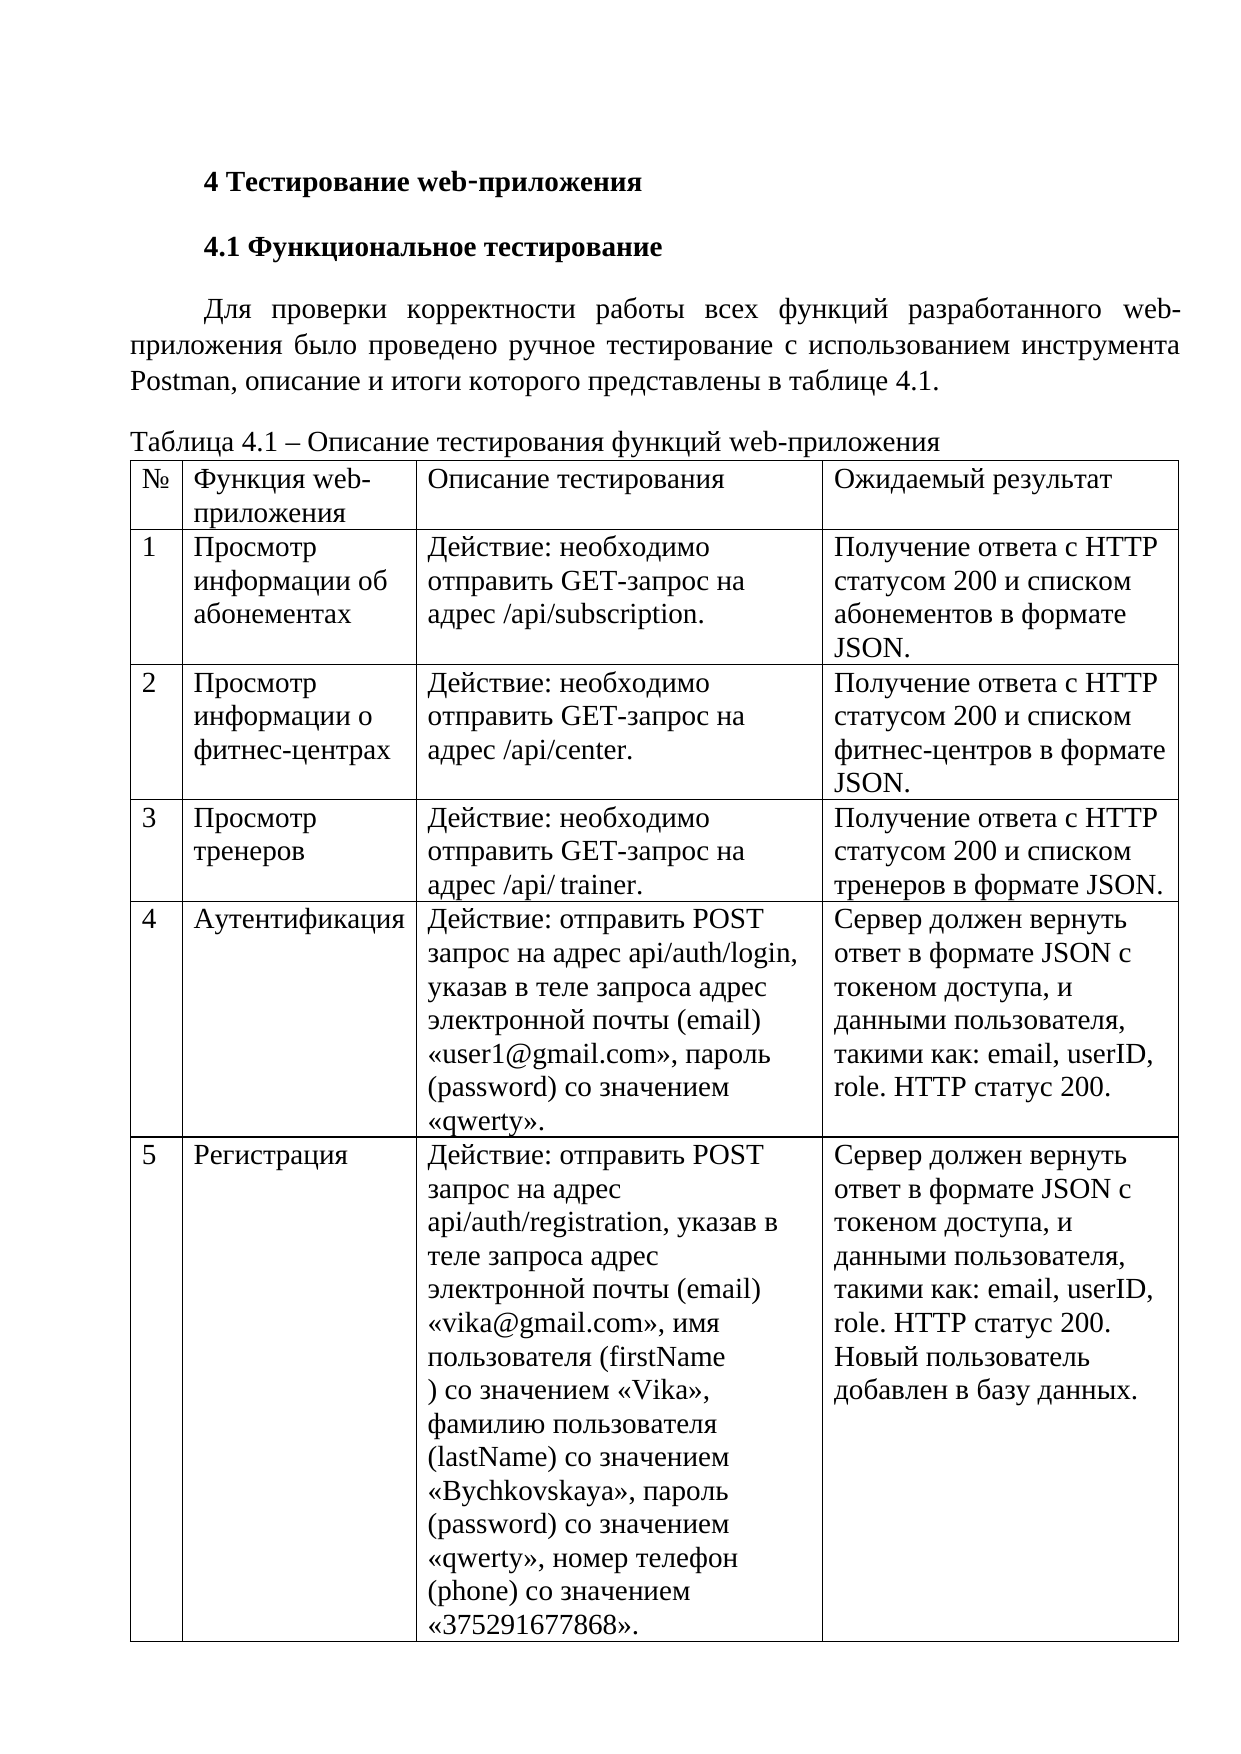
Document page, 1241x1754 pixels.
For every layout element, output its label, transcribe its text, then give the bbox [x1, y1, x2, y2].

table_cell Действие: отправить POST запрос на адрес api/auth/login, указав в теле запроса адрес электронной почты (email) «user1@gmail.com», пароль (password) со значением «qwerty». [417, 902, 822, 1136]
table_cell Действие: отправить POST запрос на адрес api/auth/registration, указав в теле запроса адрес электронной почты (email) «vika@gmail.com», имя пользователя (firstName ) со значением «Vika», фамилию пользователя (lastName) со значением «Bychkovskaya», пароль (password) со значением «qwerty», номер телефон (phone) со значением «375291677868». [417, 1138, 822, 1641]
table_cell Просмотр тренеров [183, 800, 416, 901]
table_cell Аутентификация [183, 902, 416, 1136]
table_cell 5 [131, 1138, 182, 1641]
table_header № [131, 461, 182, 528]
table_header Описание тестирования [417, 461, 822, 528]
table_cell Сервер должен вернуть ответ в формате JSON с токеном доступа, и данными пользователя, такими как: email, userID, role. HTTP статус 200. [823, 902, 1178, 1136]
table_cell Получение ответа с HTTP статусом 200 и списком абонементов в формате JSON. [823, 530, 1178, 664]
table_cell Сервер должен вернуть ответ в формате JSON с токеном доступа, и данными пользователя, такими как: email, userID, role. HTTP статус 200. Новый пользователь добавлен в базу данных. [823, 1138, 1178, 1641]
table_cell 1 [131, 530, 182, 664]
table_cell Просмотр информации о фитнес-центрах [183, 665, 416, 799]
table_cell Просмотр информации об абонементах [183, 530, 416, 664]
table_header Функция web-приложения [183, 461, 416, 528]
table_cell 2 [131, 665, 182, 799]
table_cell Действие: необходимо отправить GET-запрос на адрес /api/center. [417, 665, 822, 799]
table_cell Действие: необходимо отправить GET-запрос на адрес /api/ trainer. [417, 800, 822, 901]
table_cell 3 [131, 800, 182, 901]
table_cell Получение ответа с HTTP статусом 200 и списком фитнес-центров в формате JSON. [823, 665, 1178, 799]
text Таблица 4.1 – Описание тестирования функций web-приложения [130, 424, 1181, 458]
text Для проверки корректности работы всех функций разработанного web-приложения было проведено ручное тестирование с использованием инструмента Postman, описание и итоги которого представлены в таблице 4.1. [130, 291, 1181, 397]
table_cell Регистрация [183, 1138, 416, 1641]
table_cell Получение ответа с HTTP статусом 200 и списком тренеров в формате JSON. [823, 800, 1178, 901]
table_cell 4 [131, 902, 182, 1136]
subtitle 4.1 Функциональное тестирование [130, 229, 1181, 263]
table_header Ожидаемый результат [823, 461, 1178, 528]
subtitle 4 Тестирование web-приложения [130, 156, 1181, 201]
table_cell Действие: необходимо отправить GET-запрос на адрес /api/subscription. [417, 530, 822, 664]
